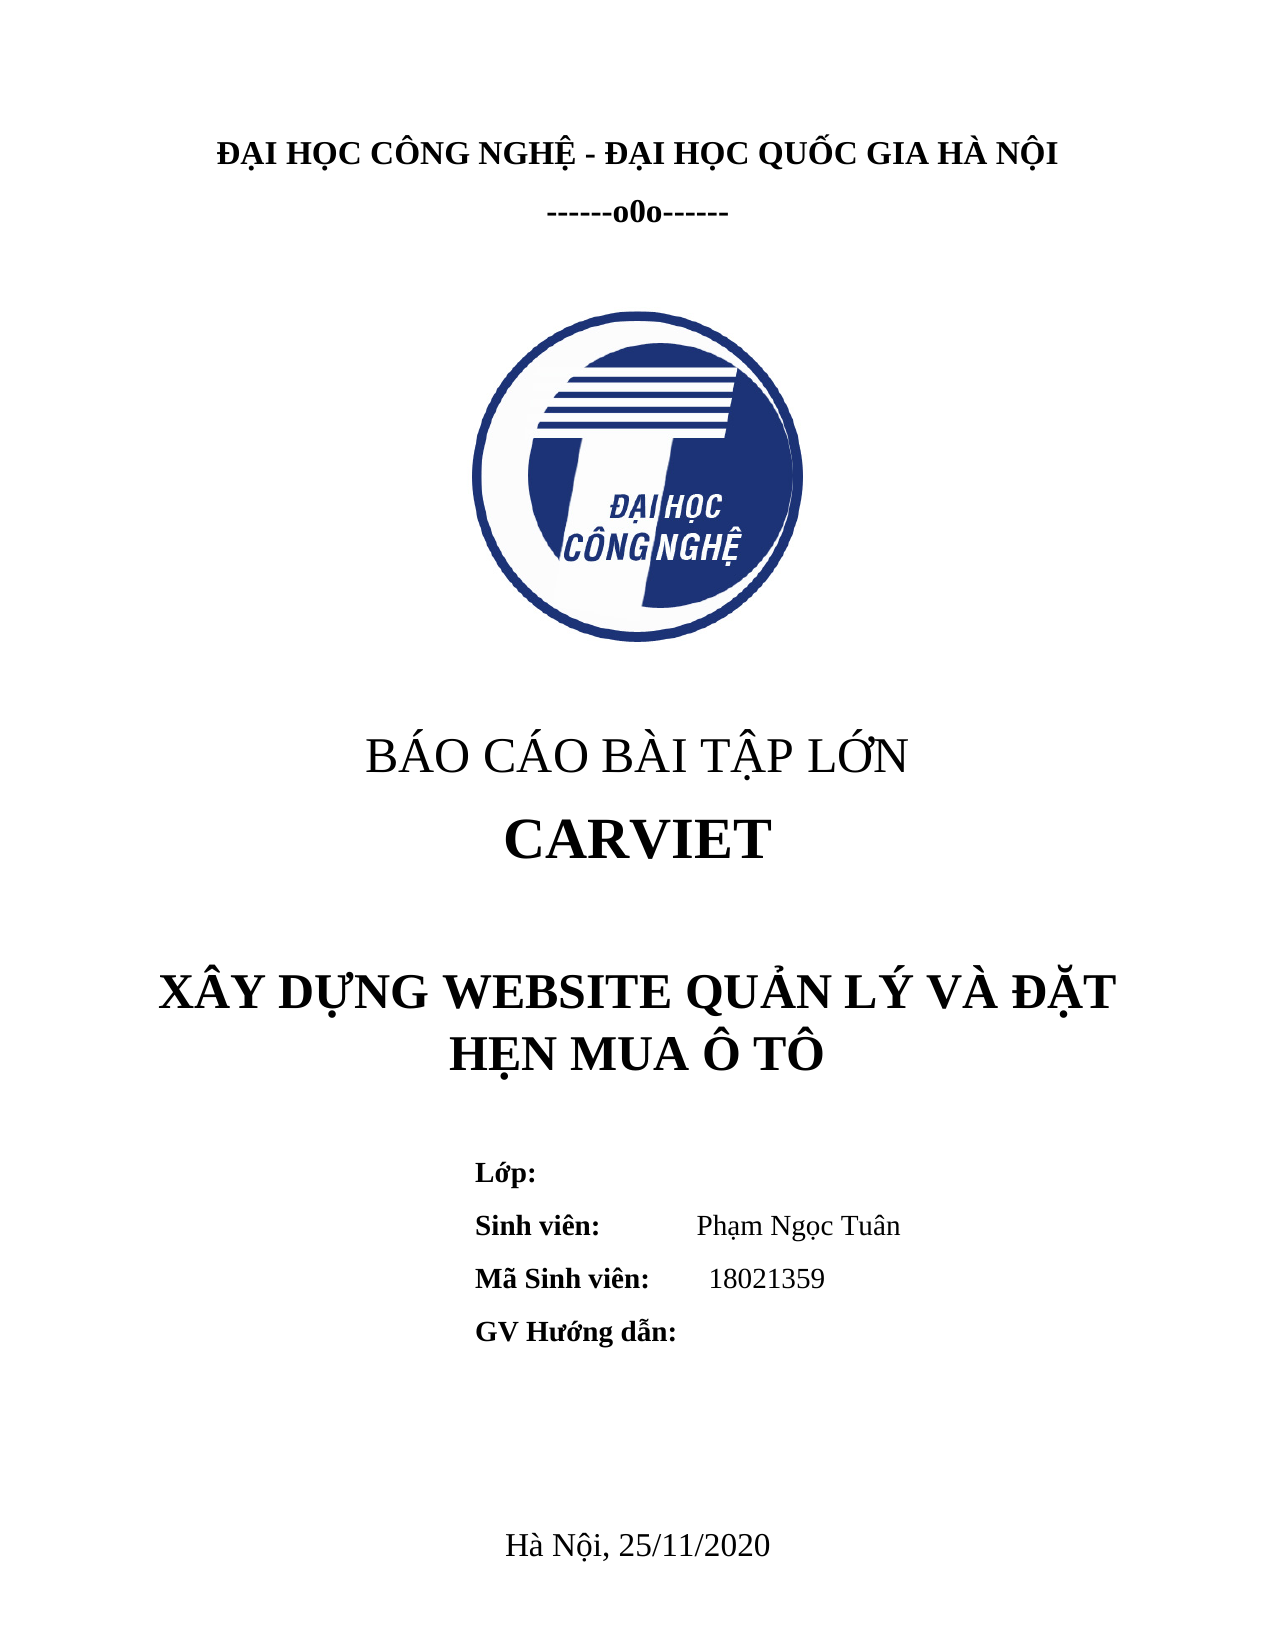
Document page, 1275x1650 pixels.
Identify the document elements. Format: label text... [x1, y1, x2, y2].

picture [466, 307, 809, 649]
text CARVIET [150, 804, 1125, 871]
text XÂY DỰNG WEBSITE QUẢN LÝ VÀ ĐẶT HẸN MUA Ô TÔ [150, 962, 1125, 1081]
text ĐẠI HỌC CÔNG NGHỆ - ĐẠI HỌC QUỐC GIA HÀ NỘI [150, 133, 1125, 171]
text Mã Sinh viên: 18021359 [150, 1261, 1125, 1294]
text ------o0o------ [150, 191, 1125, 229]
text BÁO CÁO BÀI TẬP LỚN [150, 726, 1125, 783]
text Sinh viên: Phạm Ngọc Tuân [150, 1208, 1125, 1242]
text Hà Nội, 25/11/2020 [150, 1525, 1125, 1563]
text Lớp: [150, 1155, 1125, 1189]
text GV Hướng dẫn: [150, 1314, 1125, 1347]
